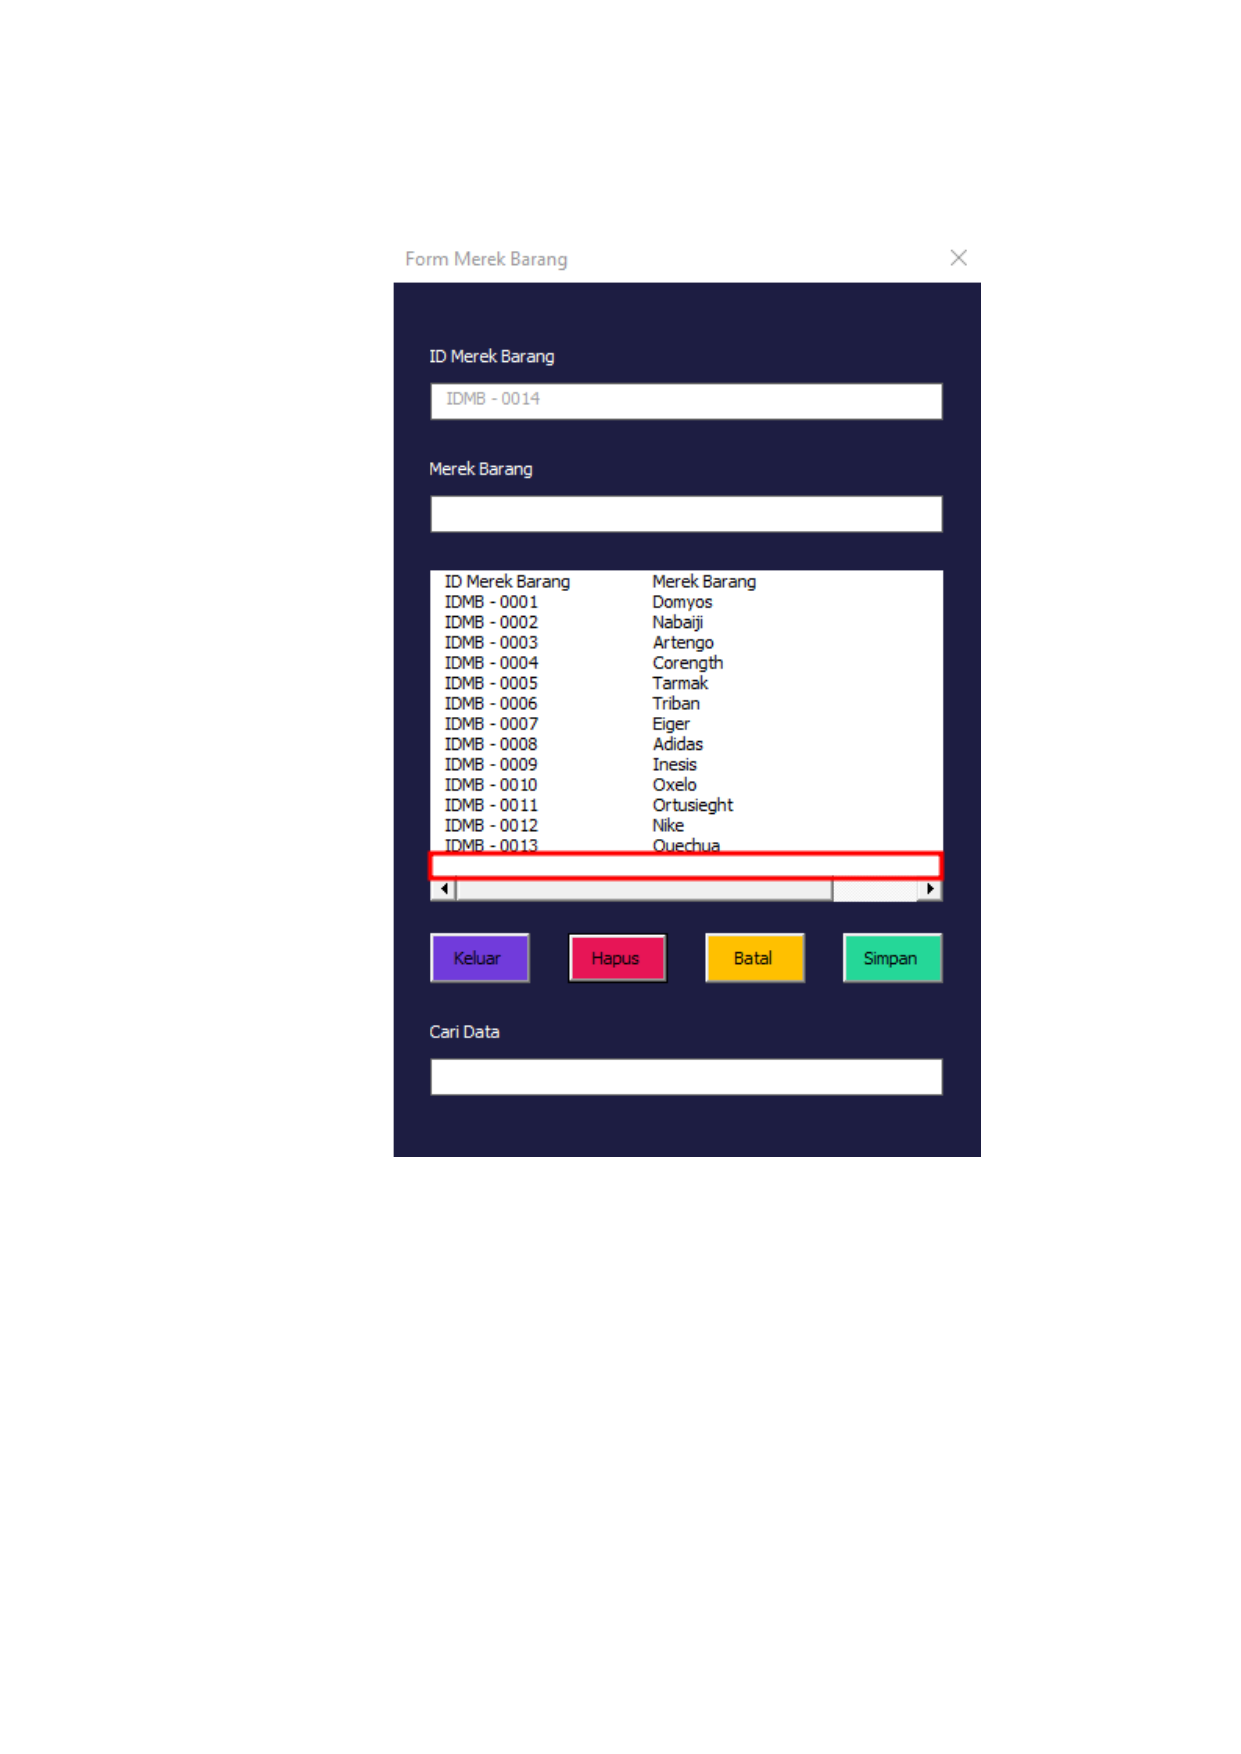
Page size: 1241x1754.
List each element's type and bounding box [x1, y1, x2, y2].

picture [393, 236, 981, 1157]
